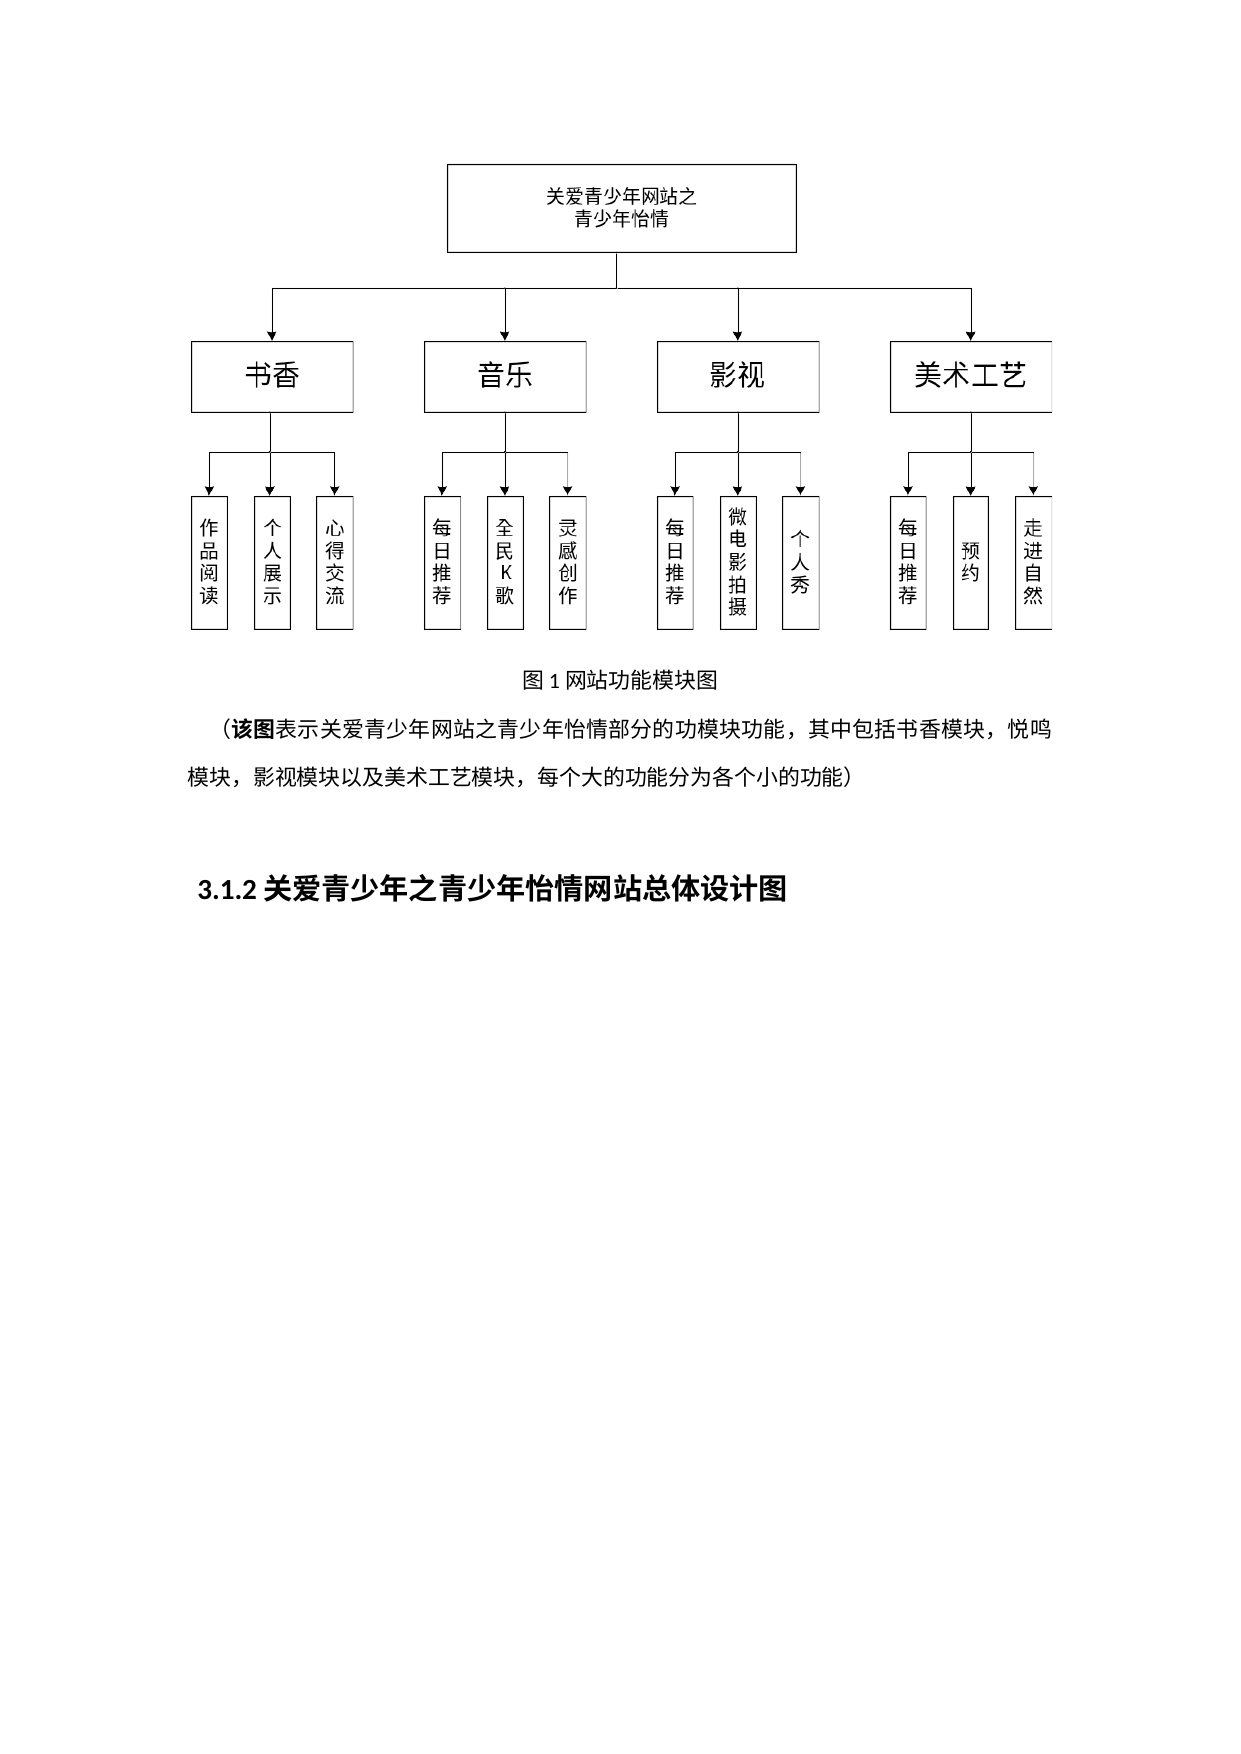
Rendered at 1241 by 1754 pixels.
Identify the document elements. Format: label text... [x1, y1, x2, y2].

text （该图表示关爱青少年网站之青少年怡情部分的功模块功能，其中包括书香模块，悦鸣模块，影视模块以及美术工艺模块，每个大的功能分为各个小的功能） [187, 711, 1053, 792]
text 3.1.2关爱青少年之青少年怡情网站总体设计图 [187, 854, 1053, 919]
text 图1 网站功能模块图 [187, 663, 1053, 695]
